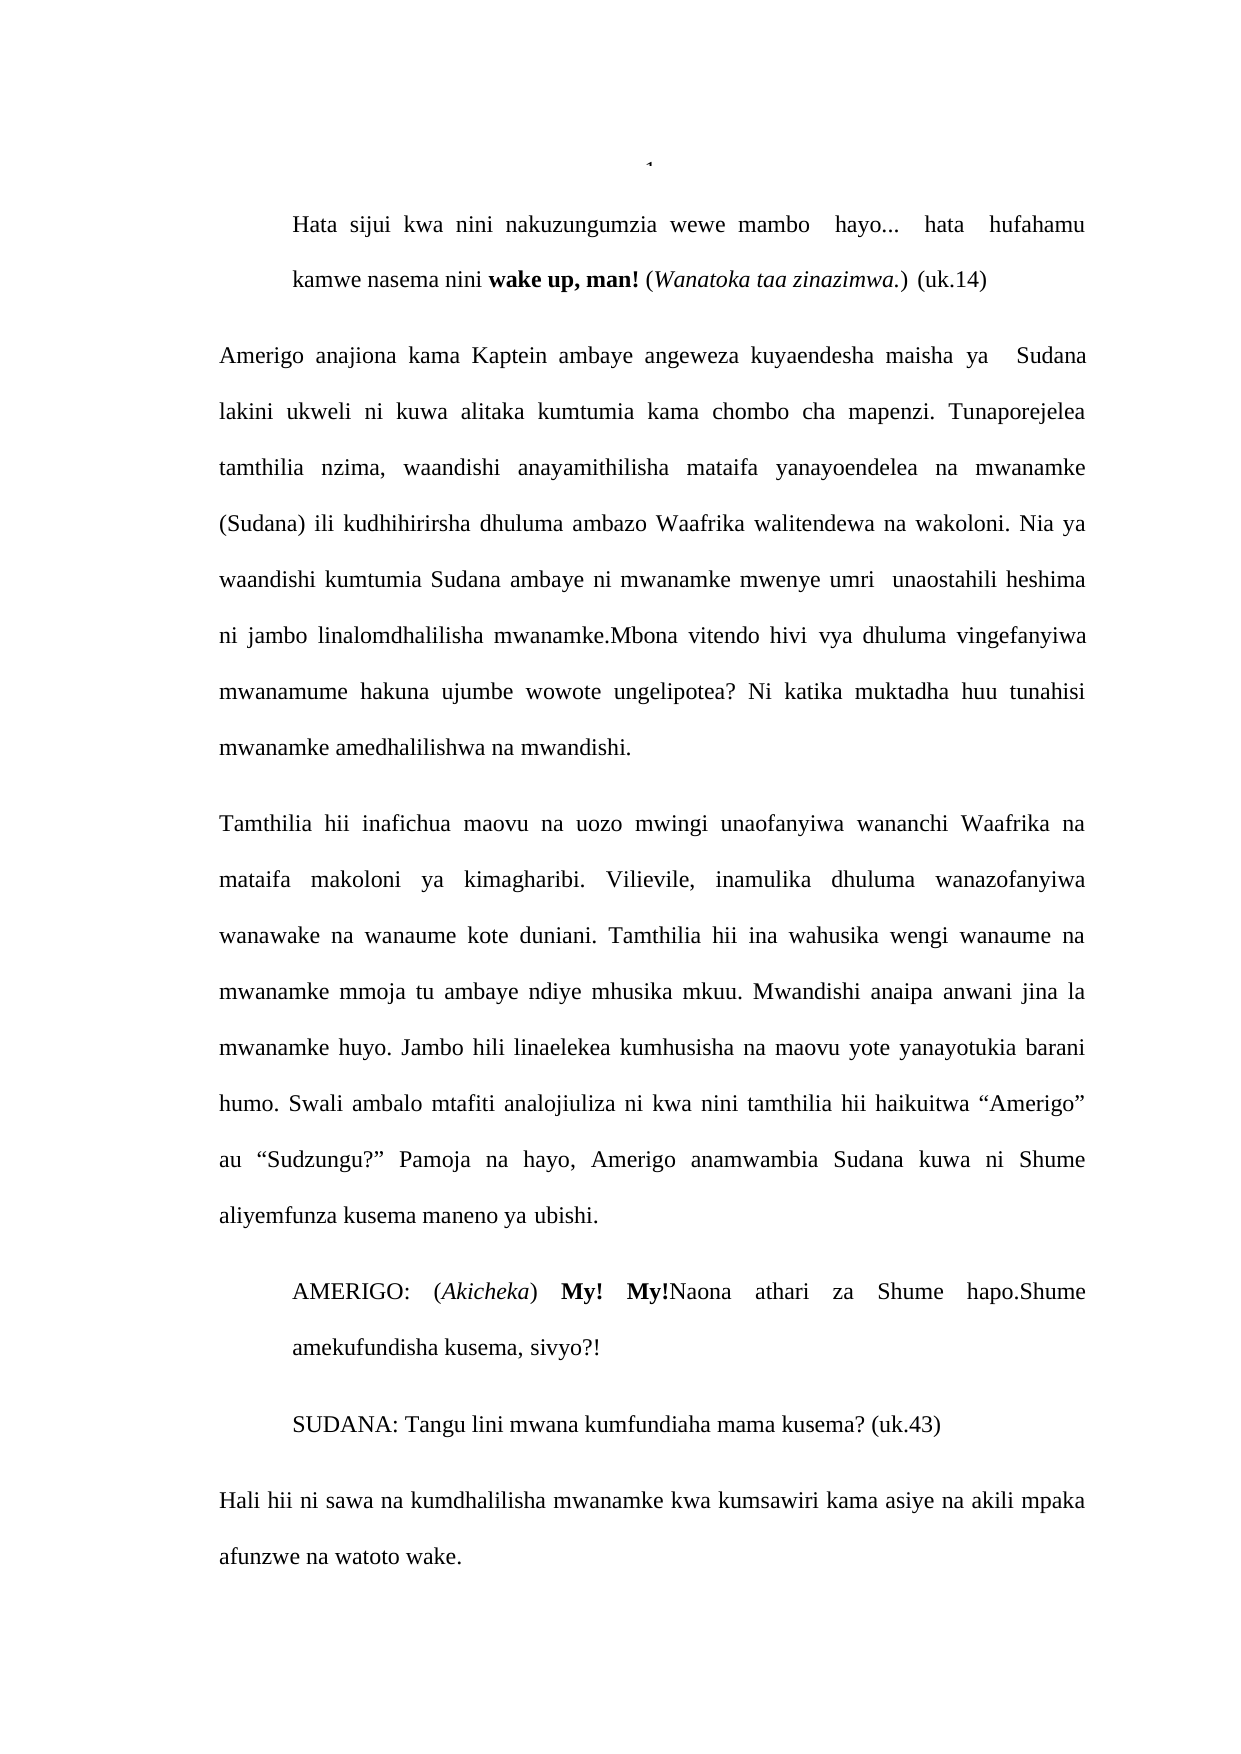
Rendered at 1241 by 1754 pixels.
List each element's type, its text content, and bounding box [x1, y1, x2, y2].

text Hata sijui kwa nini nakuzungumzia wewe mambo hayo... hata hufahamu kamwe nasema nini wake up, man! (Wanatoka taa zinazimwa.) (uk.14) [292, 209, 1087, 293]
text Hali hii ni sawa na kumdhalilisha mwanamke kwa kumsawiri kama asiye na akili mpaka afunzwe na watoto wake. [219, 1486, 1087, 1570]
text SUDANA: Tangu lini mwana kumfundiaha mama kusema? (uk.43) [292, 1409, 1134, 1437]
text Tamthilia hii inafichua maovu na uozo mwingi unaofanyiwa wananchi Waafrika na mataifa makoloni ya kimagharibi. Vilievile, inamulika dhuluma wanazofanyiwa wanawake na wanaume kote duniani. Tamthilia hii ina wahusika wengi wanaume na mwanamke mmoja tu ambaye ndiye mhusika mkuu. Mwandishi anaipa anwani jina la mwanamke huyo. Jambo hili linaelekea kumhusisha na maovu yote yanayotukia barani humo. Swali ambalo mtafiti analojiuliza ni kwa nini tamthilia hii haikuitwa “Amerigo” au “Sudzungu?” Pamoja na hayo, Amerigo anamwambia Sudana kuwa ni Shume aliyemfunza kusema maneno ya ubishi. [219, 809, 1087, 1228]
text AMERIGO: (Akicheka) My! My!Naona athari za Shume hapo.Shume amekufundisha kusema, sivyo?! [292, 1277, 1087, 1361]
text Amerigo anajiona kama Kaptein ambaye angeweza kuyaendesha maisha ya Sudana lakini ukweli ni kuwa alitaka kumtumia kama chombo cha mapenzi. Tunaporejelea tamthilia nzima, waandishi anayamithilisha mataifa yanayoendelea na mwanamke (Sudana) ili kudhihirirsha dhuluma ambazo Waafrika walitendewa na wakoloni. Nia ya waandishi kumtumia Sudana ambaye ni mwanamke mwenye umri unaostahili heshima ni jambo linalomdhalilisha mwanamke.Mbona vitendo hivi vya dhuluma vingefanyiwa mwanamume hakuna ujumbe wowote ungelipotea? Ni katika muktadha huu tunahisi mwanamke amedhalilishwa na mwandishi. [219, 341, 1087, 760]
